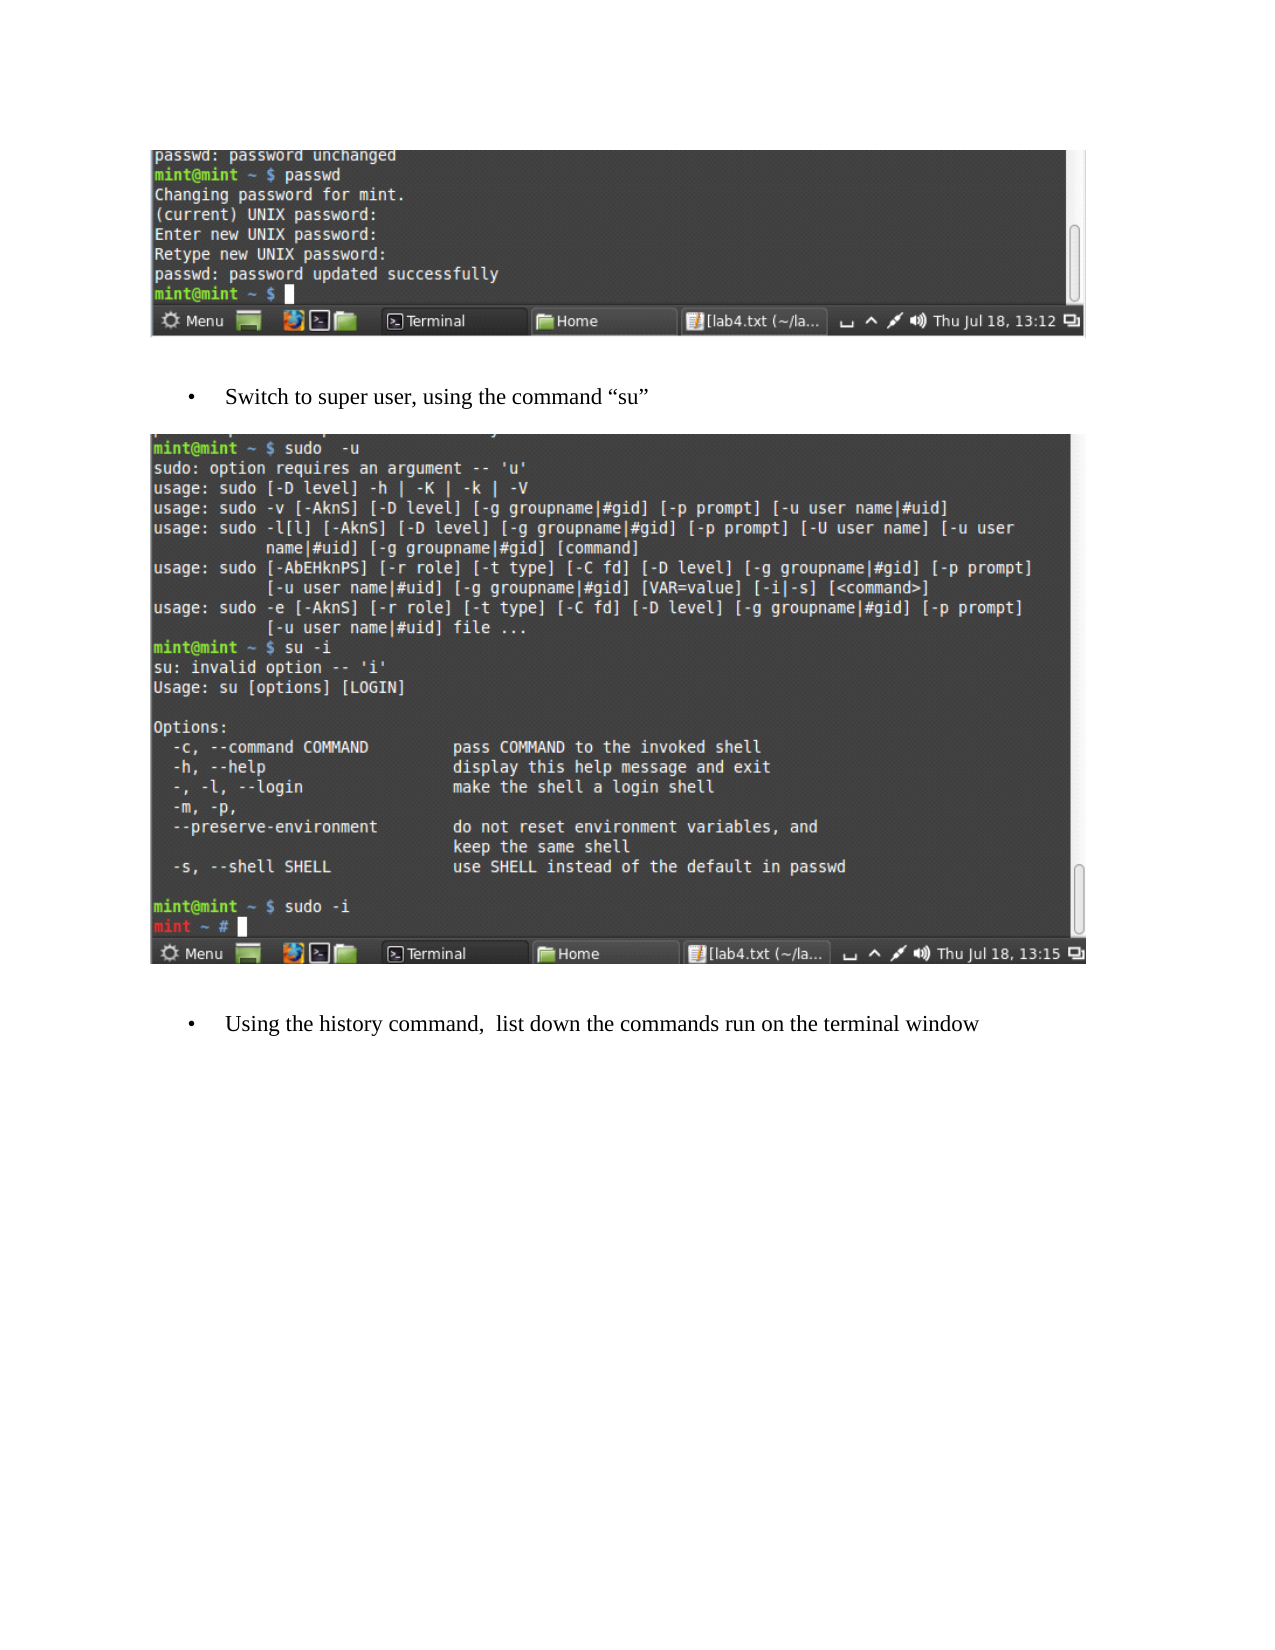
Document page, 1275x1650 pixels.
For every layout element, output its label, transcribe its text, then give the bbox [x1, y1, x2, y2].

list Switch to super user, using the command “su” [187, 383, 1125, 410]
picture [150, 434, 1086, 964]
list Using the history command, list down the commands run on the terminal window [187, 1010, 1125, 1036]
picture [150, 150, 1086, 338]
